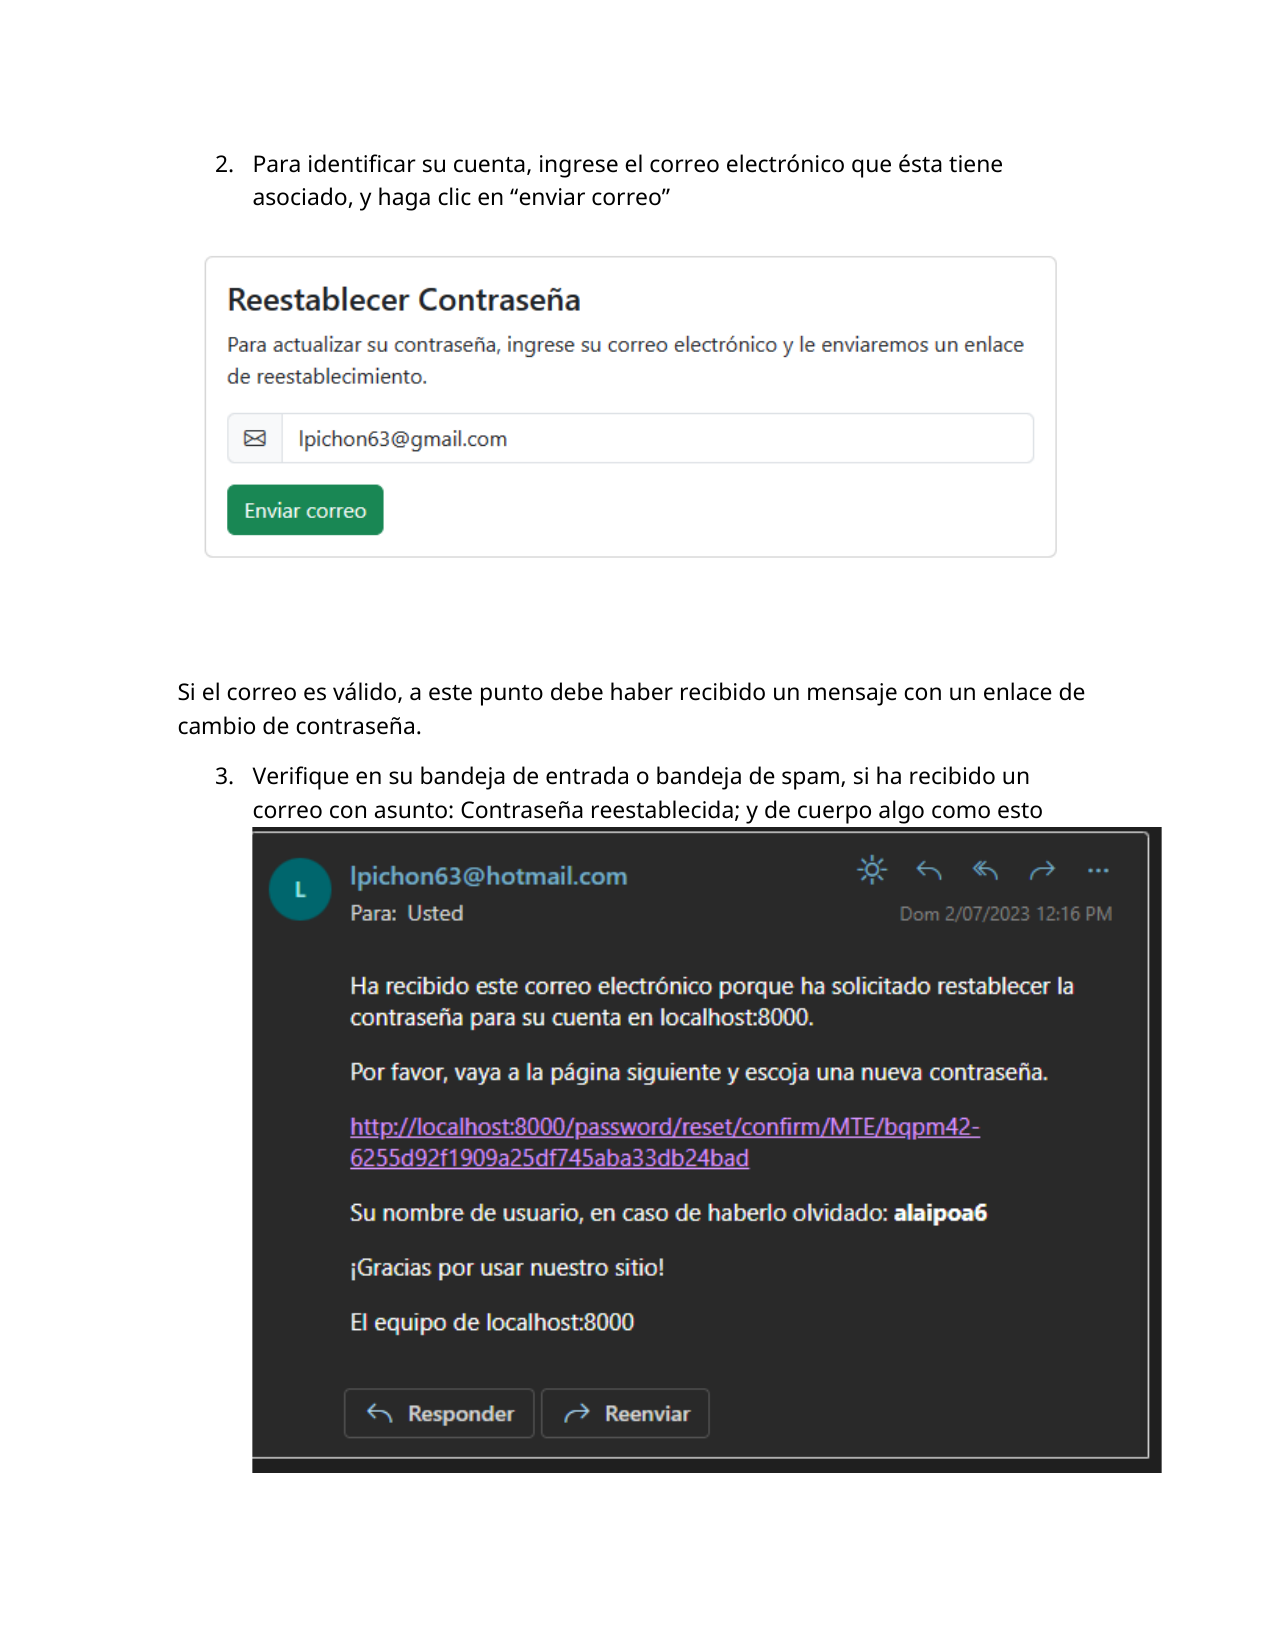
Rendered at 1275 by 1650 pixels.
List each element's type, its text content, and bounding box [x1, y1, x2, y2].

picture [252, 827, 1162, 1473]
picture [177, 231, 1098, 607]
list Para identificar su cuenta, ingrese el correo electrónico que ésta tiene asociado, y haga clic en “enviar correo” [215, 148, 1098, 213]
text Si el correo es válido, a este punto debe haber recibido un mensaje con un enlace de cambio de contraseña. [177, 676, 1098, 741]
